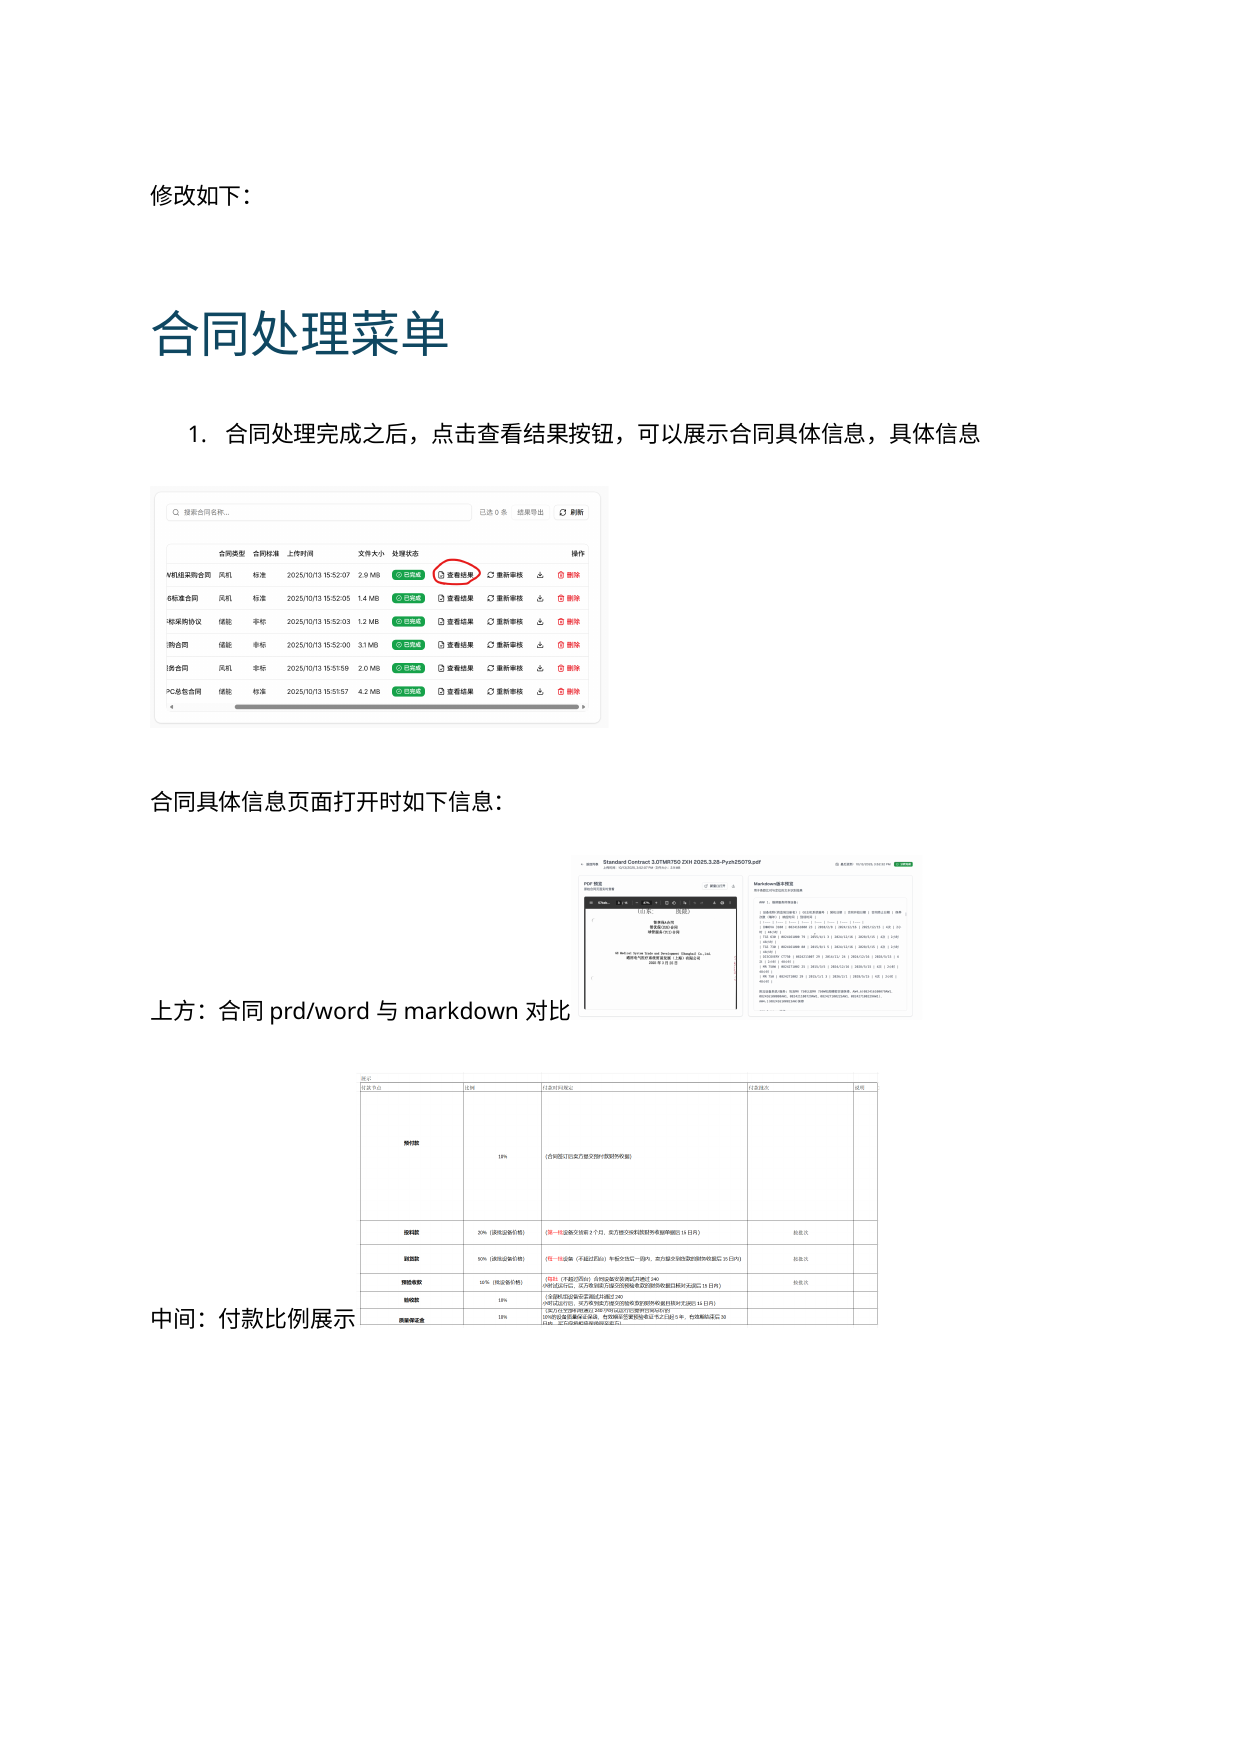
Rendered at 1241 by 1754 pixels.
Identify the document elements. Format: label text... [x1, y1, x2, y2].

subtitle 合同处理菜单 [150, 282, 1090, 380]
list 合同处理完成之后，点击查看结果按钮，可以展示合同具体信息，具体信息 [187, 400, 1090, 465]
text 修改如下： [150, 162, 1090, 227]
text 合同具体信息页面打开时如下信息： [150, 768, 1090, 833]
picture [570, 855, 923, 1020]
picture [150, 486, 609, 728]
picture [356, 1072, 880, 1328]
